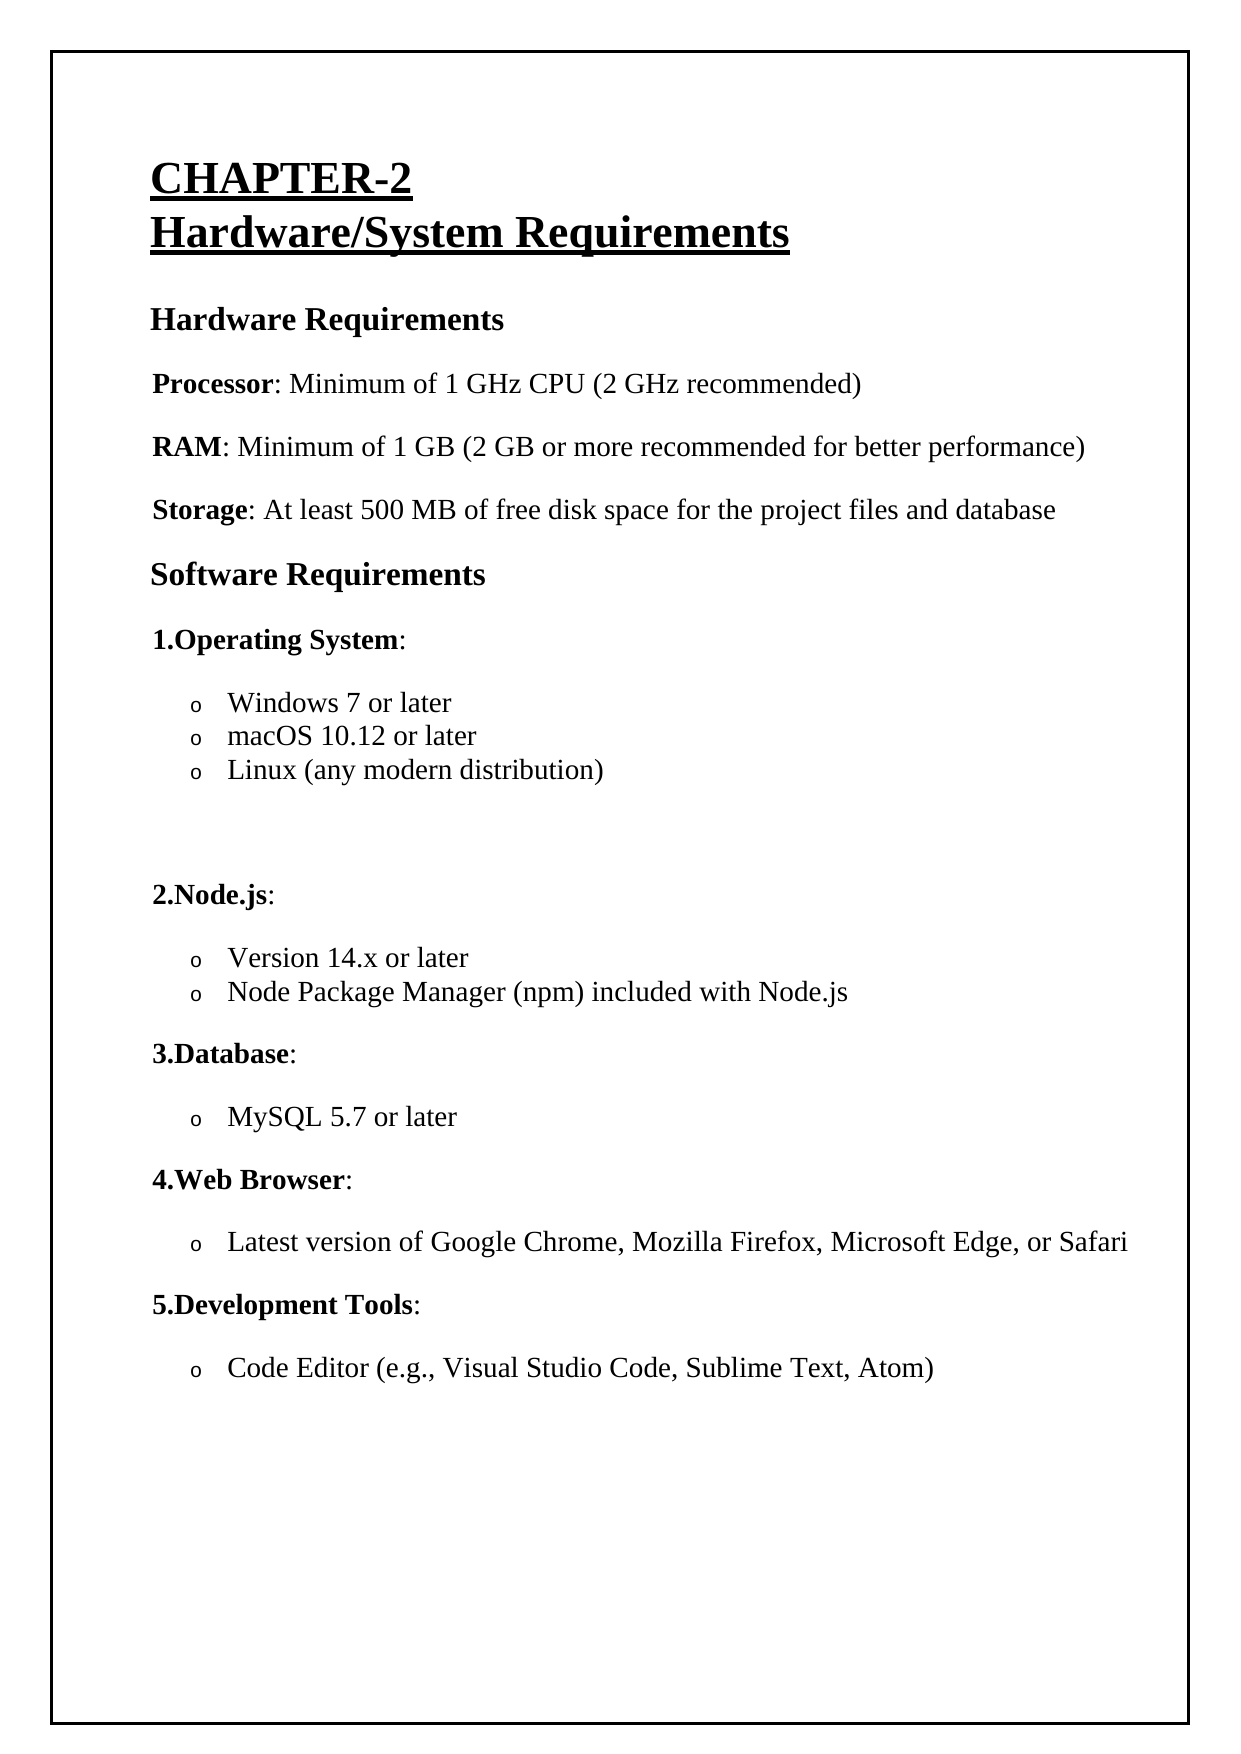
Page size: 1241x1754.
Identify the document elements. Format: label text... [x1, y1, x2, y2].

list Windows 7 or later [189, 685, 1165, 718]
text Storage: At least 500 MB of free disk space for the project files and database [152, 492, 1165, 526]
list macOS 10.12 or later [189, 718, 1165, 752]
text 2.Node.js: [114, 877, 1165, 911]
list Node Package Manager (npm) included with Node.js [189, 974, 1165, 1007]
text CHAPTER-2 [150, 150, 1165, 204]
text Hardware/System Requirements [150, 204, 1165, 258]
text 3.Database: [152, 1036, 1165, 1070]
list Latest version of Google Chrome, Mozilla Firefox, Microsoft Edge, or Safari [189, 1224, 1165, 1258]
list Linux (any modern distribution) [189, 752, 1165, 786]
text 5.Development Tools: [114, 1287, 1165, 1321]
list Version 14.x or later [189, 940, 1165, 974]
list Code Editor (e.g., Visual Studio Code, Sublime Text, Atom) [189, 1350, 1165, 1383]
text 4.Web Browser: [114, 1162, 1165, 1195]
text Processor: Minimum of 1 GHz CPU (2 GHz recommended) [152, 367, 1165, 400]
subtitle Software Requirements [150, 555, 1165, 593]
text RAM: Minimum of 1 GB (2 GB or more recommended for better performance) [152, 429, 1165, 463]
list MySQL 5.7 or later [189, 1099, 1165, 1133]
subtitle Hardware Requirements [150, 299, 1165, 337]
text 1.Operating System: [114, 622, 1165, 656]
